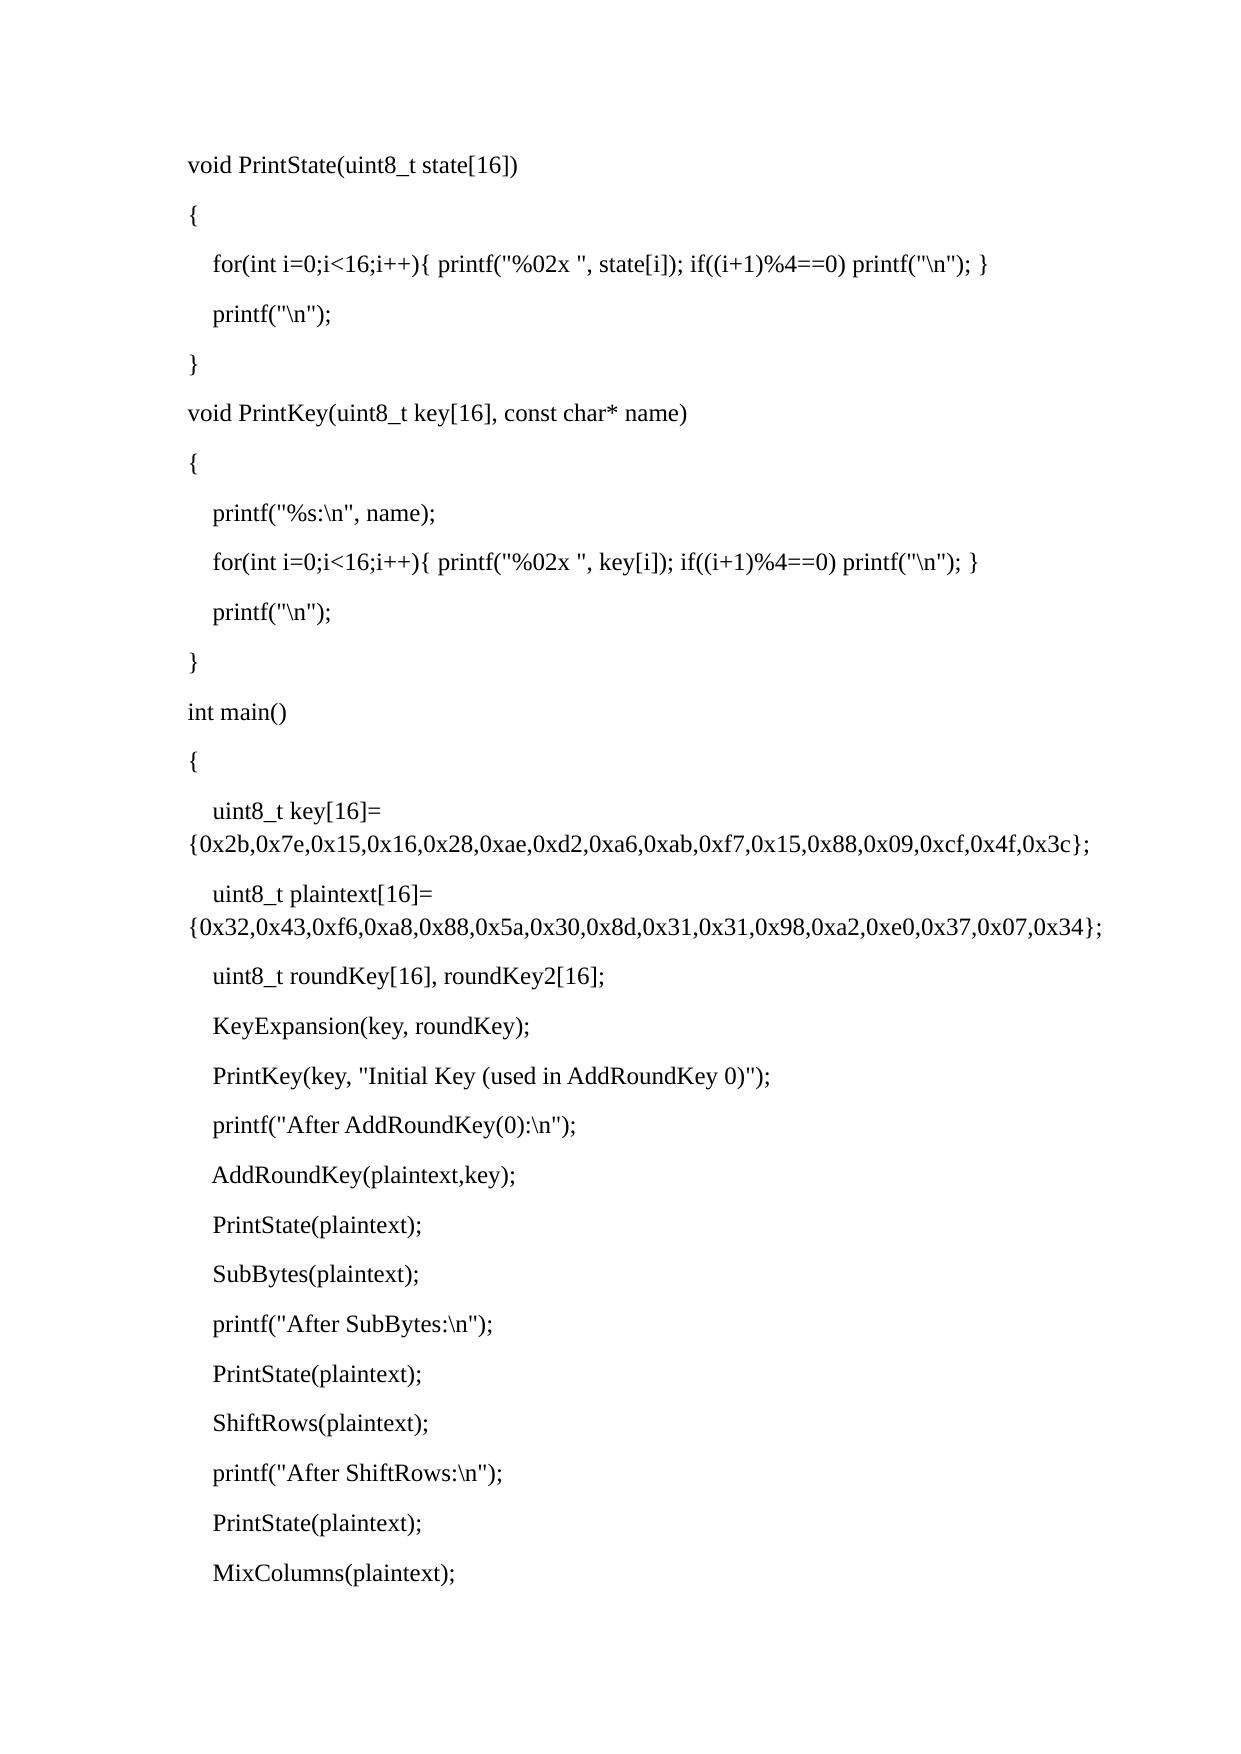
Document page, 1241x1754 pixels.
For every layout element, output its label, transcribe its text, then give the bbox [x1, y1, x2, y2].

text PrintKey(key, "Initial Key (used in AddRoundKey 0)"); [187, 1061, 1128, 1089]
text ShiftRows(plaintext); [187, 1408, 1128, 1437]
text printf("\n"); [187, 299, 1128, 328]
text void PrintState(uint8_t state[16]) [187, 150, 1128, 179]
text int main() [187, 697, 1128, 725]
text uint8_t key[16]= {0x2b,0x7e,0x15,0x16,0x28,0xae,0xd2,0xa6,0xab,0xf7,0x15,0x88,0x09,0xcf,0x4f,0x3c}; [187, 796, 1128, 858]
text PrintState(plaintext); [187, 1359, 1128, 1388]
text for(int i=0;i<16;i++){ printf("%02x ", state[i]); if((i+1)%4==0) printf("\n"); } [187, 249, 1128, 278]
text void PrintKey(uint8_t key[16], const char* name) [187, 398, 1128, 427]
text printf("After AddRoundKey(0):\n"); [187, 1110, 1128, 1139]
text } [187, 349, 1128, 377]
text SubBytes(plaintext); [187, 1259, 1128, 1288]
text PrintState(plaintext); [187, 1210, 1128, 1238]
text { [187, 200, 1128, 228]
text { [187, 746, 1128, 775]
text uint8_t roundKey[16], roundKey2[16]; [187, 961, 1128, 990]
text printf("After SubBytes:\n"); [187, 1309, 1128, 1338]
text printf("After ShiftRows:\n"); [187, 1458, 1128, 1487]
text printf("%s:\n", name); [187, 498, 1128, 527]
text for(int i=0;i<16;i++){ printf("%02x ", key[i]); if((i+1)%4==0) printf("\n"); } [187, 547, 1128, 576]
text MixColumns(plaintext); [187, 1558, 1128, 1586]
text uint8_t plaintext[16]= {0x32,0x43,0xf6,0xa8,0x88,0x5a,0x30,0x8d,0x31,0x31,0x98,0xa2,0xe0,0x37,0x07,0x34}; [187, 879, 1128, 940]
text printf("\n"); [187, 597, 1128, 626]
text } [187, 647, 1128, 676]
text PrintState(plaintext); [187, 1508, 1128, 1537]
text { [187, 448, 1128, 477]
text AddRoundKey(plaintext,key); [187, 1160, 1128, 1189]
text KeyExpansion(key, roundKey); [187, 1011, 1128, 1040]
